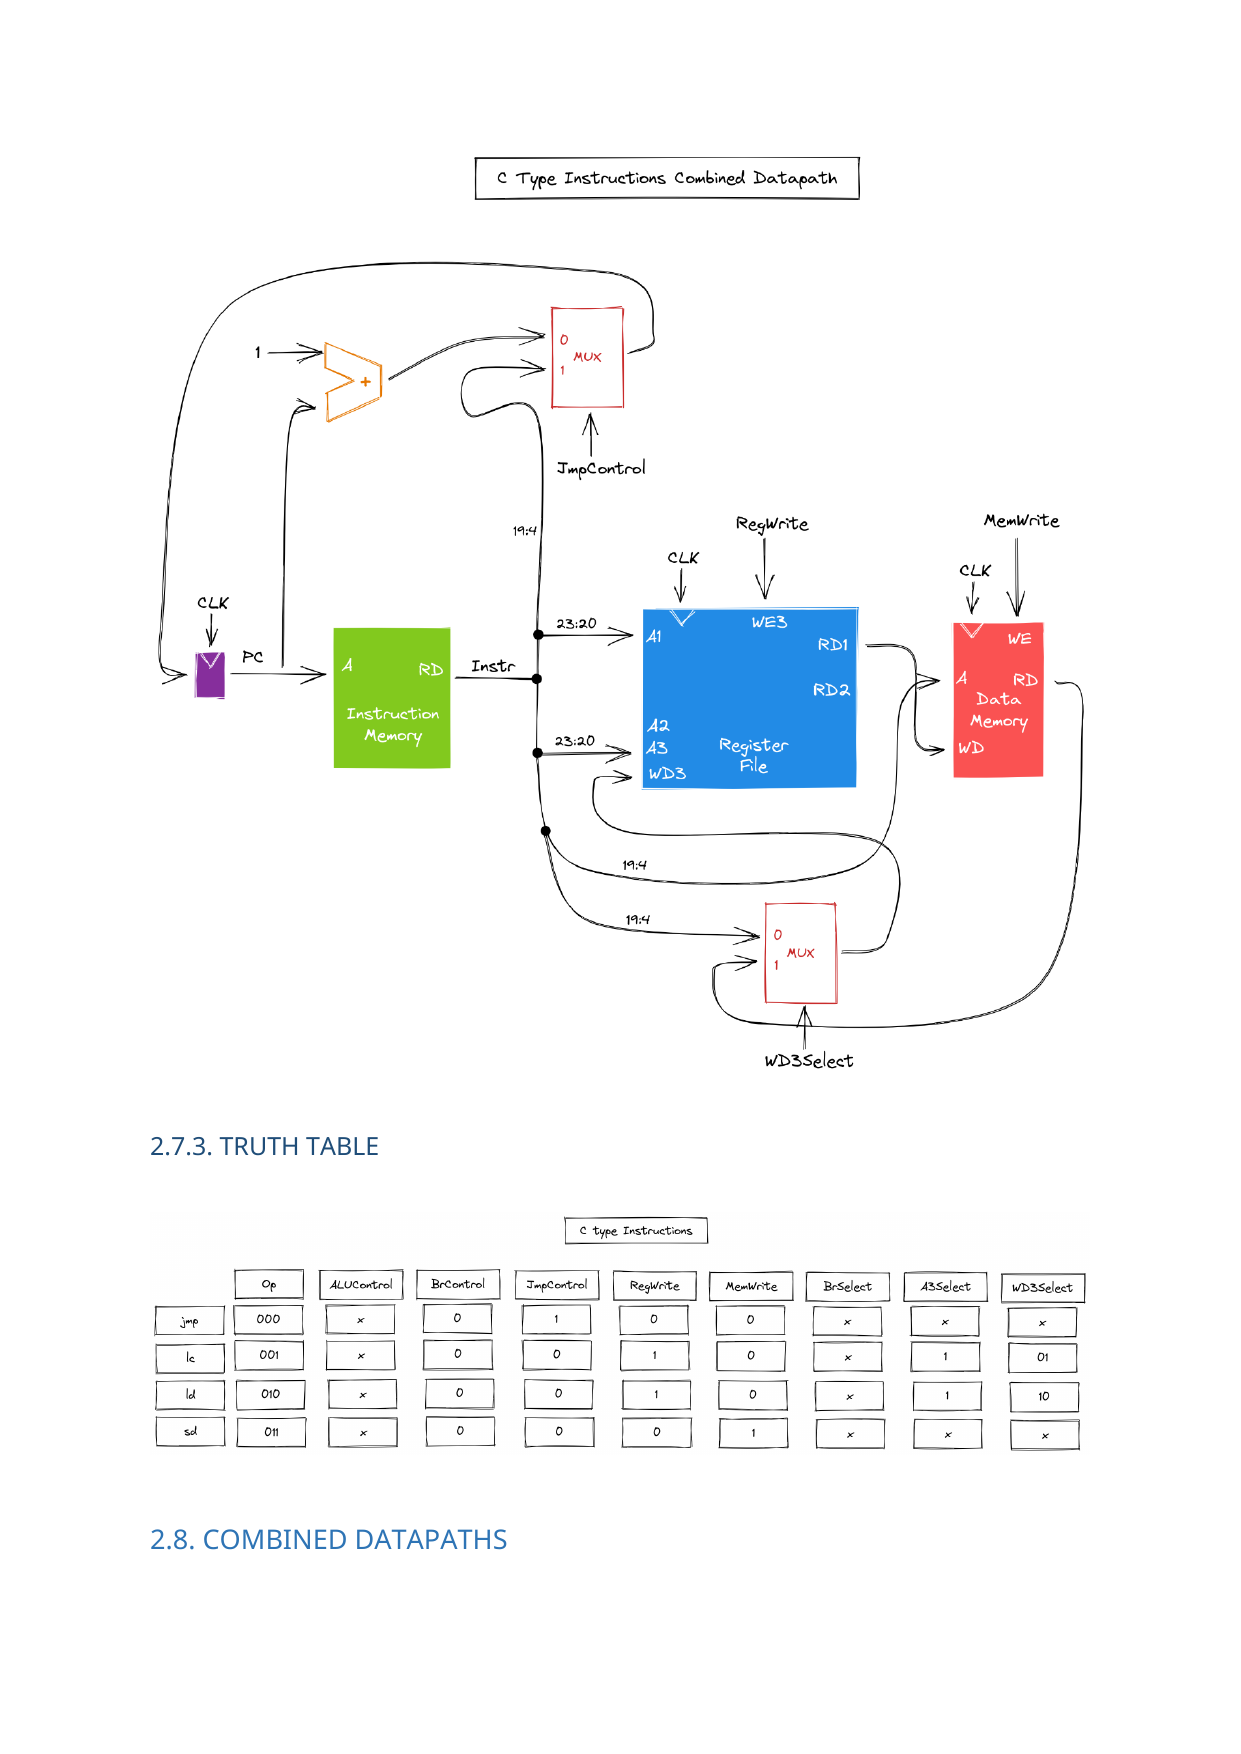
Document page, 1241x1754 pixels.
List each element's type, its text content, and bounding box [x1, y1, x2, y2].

subtitle 2.8. COMBINED DATAPATHS [150, 1521, 1090, 1557]
picture [150, 1212, 1090, 1455]
picture [150, 150, 1091, 1080]
subtitle 2.7.3. TRUTH TABLE [150, 1129, 1090, 1163]
